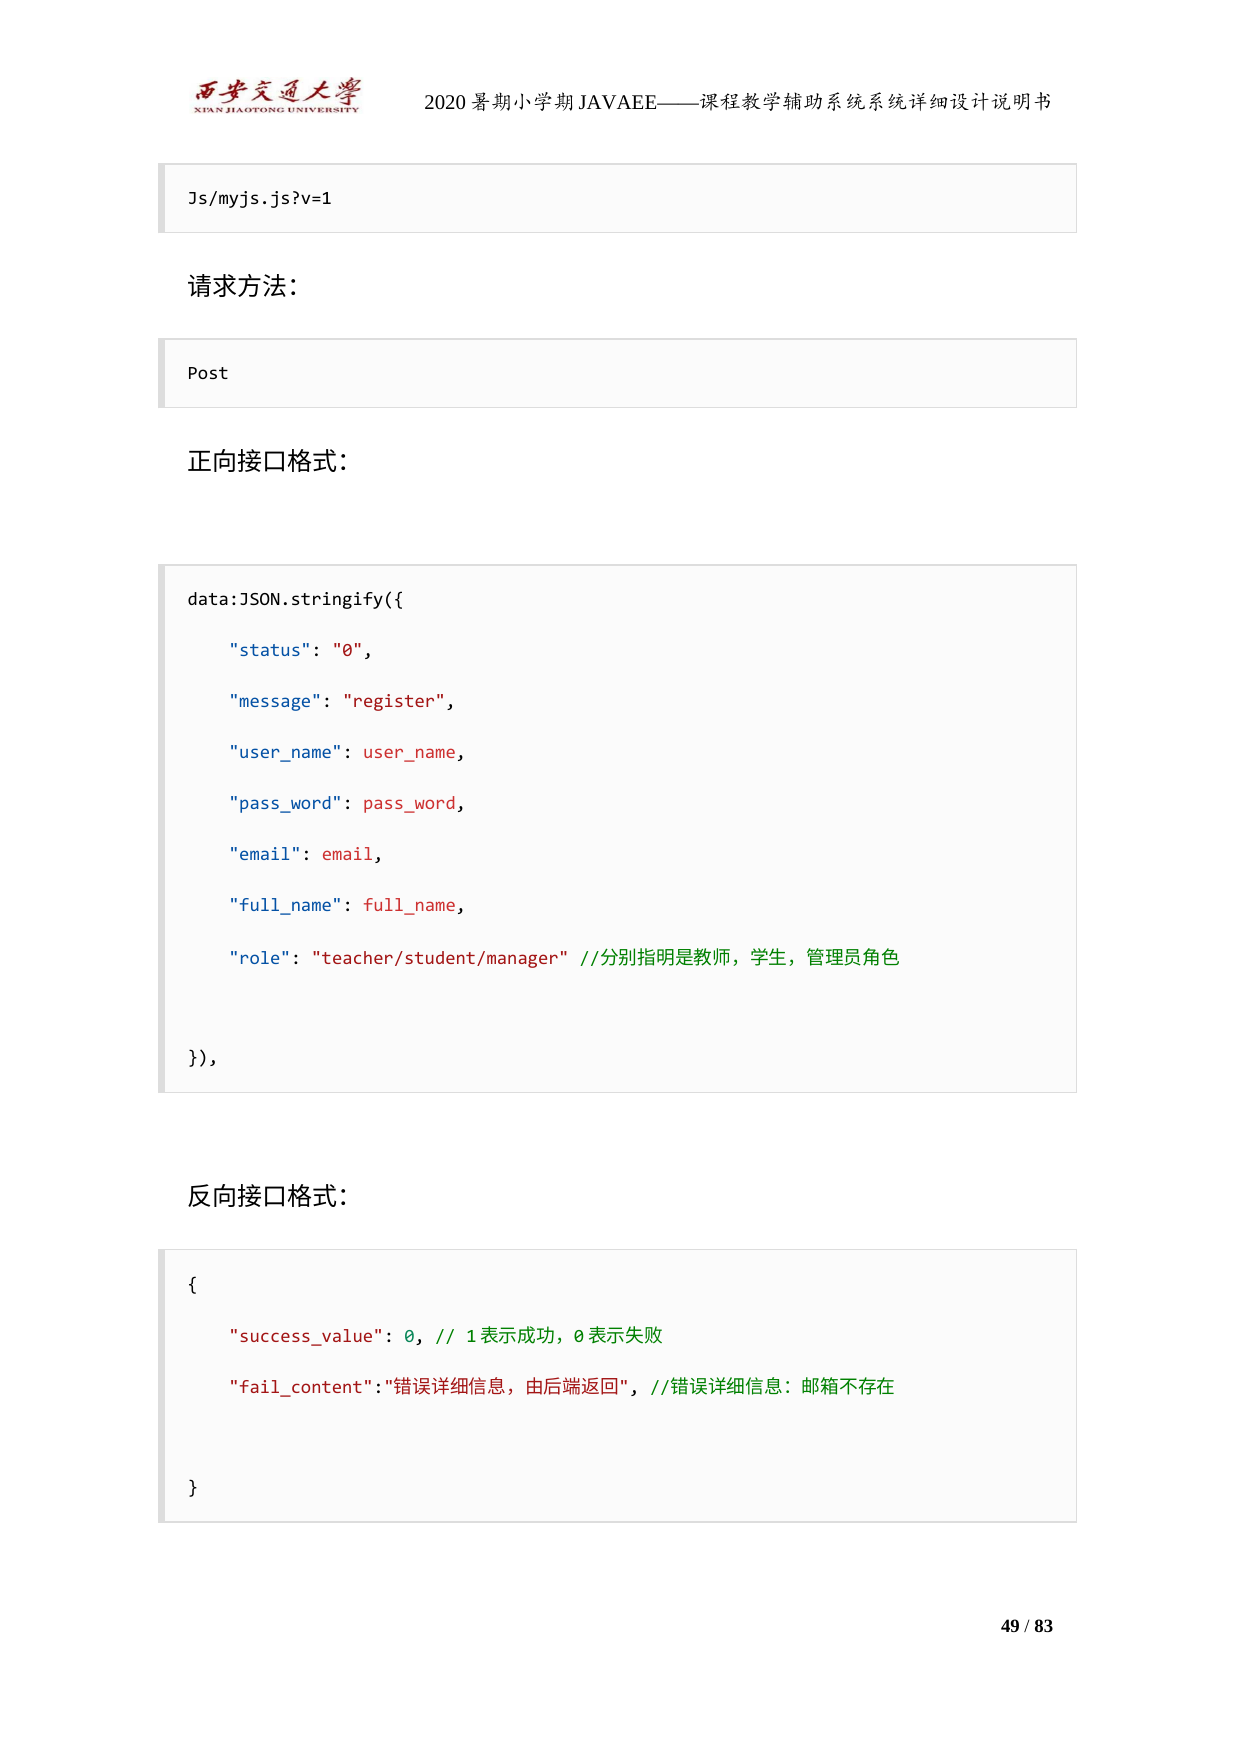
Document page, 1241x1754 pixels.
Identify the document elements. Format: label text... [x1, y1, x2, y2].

text data:JSON.stringify({ [165, 566, 1076, 615]
text "pass_word": pass_word, [165, 768, 1076, 819]
text } [165, 1452, 1076, 1521]
text 正向接口格式： [187, 426, 1053, 493]
text "message": "register", [165, 666, 1076, 717]
text "status": "0", [165, 615, 1076, 666]
text "fail_content":"错误详细信息，由后端返回", //错误详细信息：邮箱不存在 [165, 1351, 1076, 1401]
text 请求方法： [187, 250, 1053, 318]
text 反向接口格式： [187, 1161, 1053, 1229]
text }), [165, 1023, 1076, 1092]
text Js/myjs.js?v=1 [165, 165, 1076, 232]
text Post [165, 340, 1076, 407]
text { [165, 1250, 1076, 1299]
text "success_value": 0, // 1表示成功，0表示失败 [165, 1299, 1076, 1351]
picture [189, 77, 364, 114]
text "user_name": user_name, [165, 717, 1076, 768]
text "full_name": full_name, [165, 870, 1076, 921]
text "role": "teacher/student/manager" //分别指明是教师，学生，管理员角色 [165, 921, 1076, 972]
text "email": email, [165, 819, 1076, 870]
